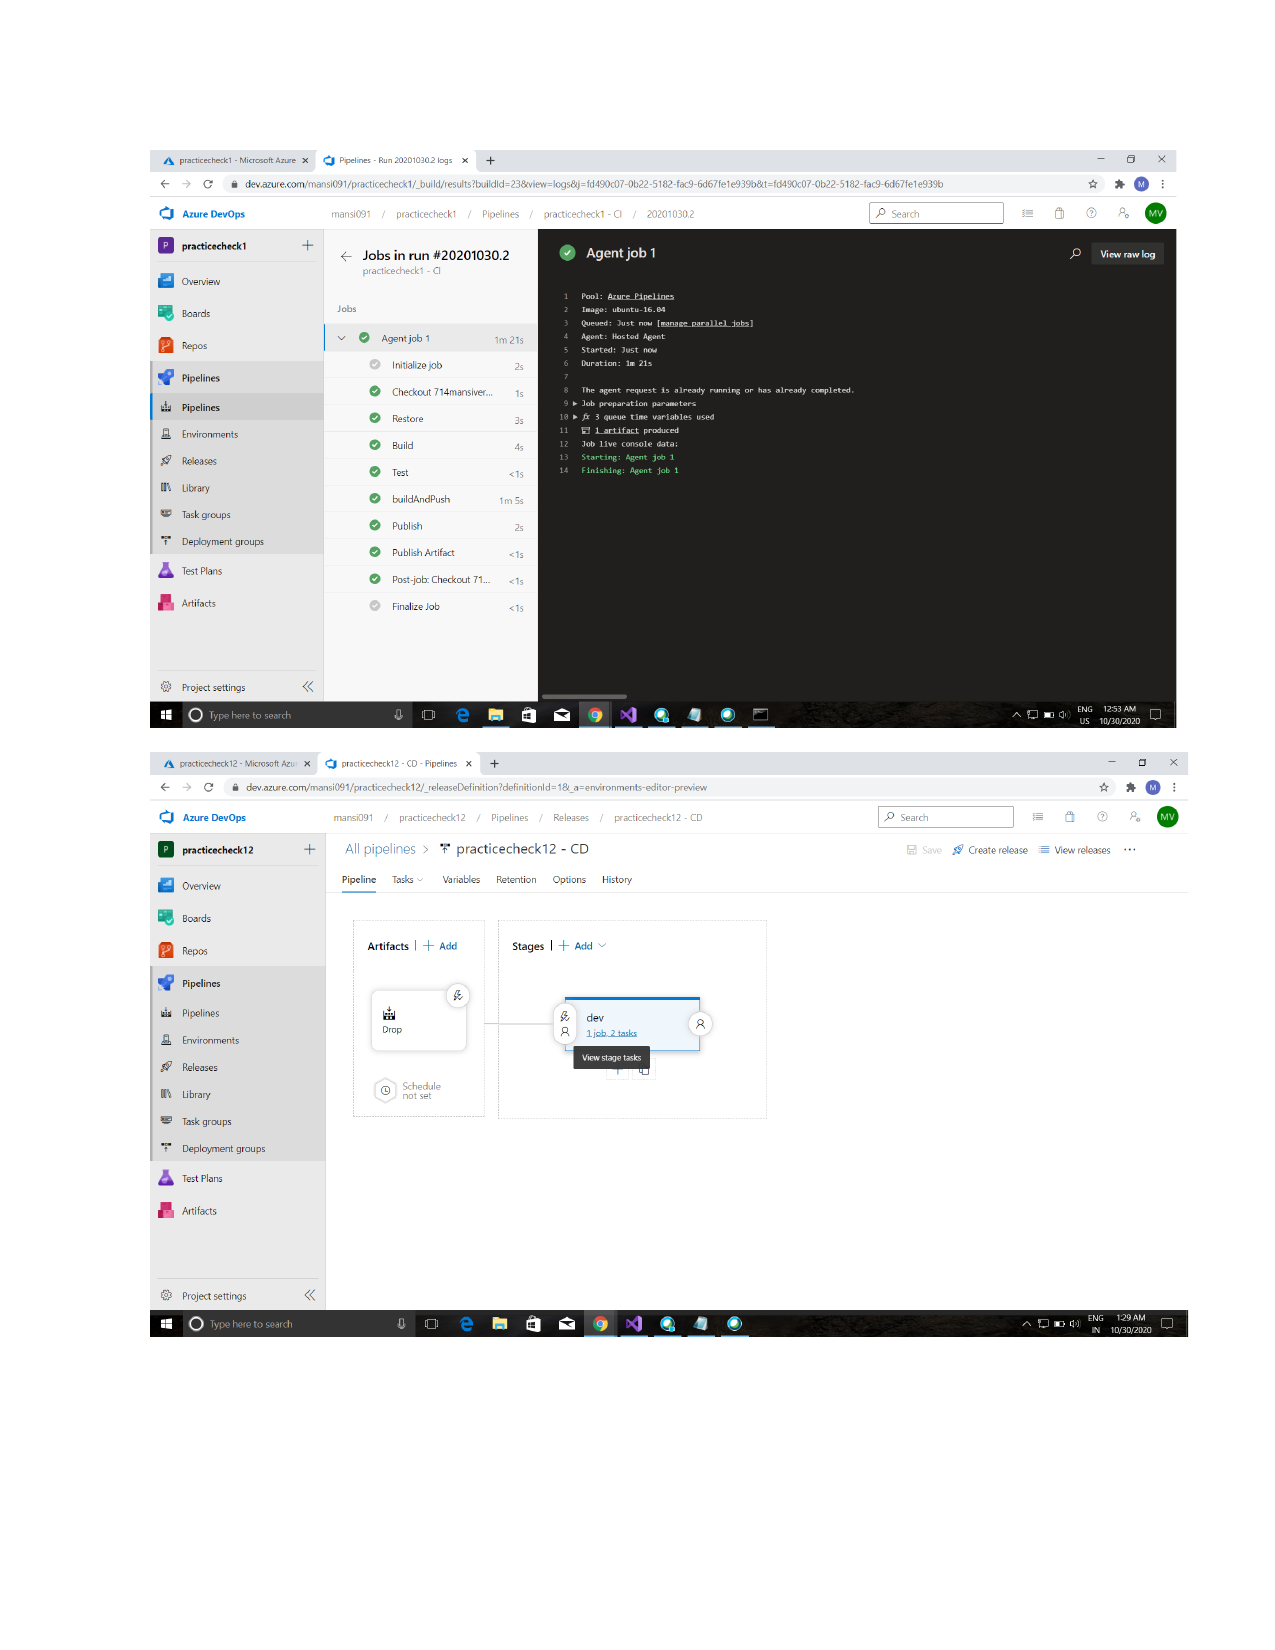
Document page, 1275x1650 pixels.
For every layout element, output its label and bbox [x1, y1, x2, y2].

picture [150, 752, 1189, 1337]
picture [150, 150, 1177, 728]
